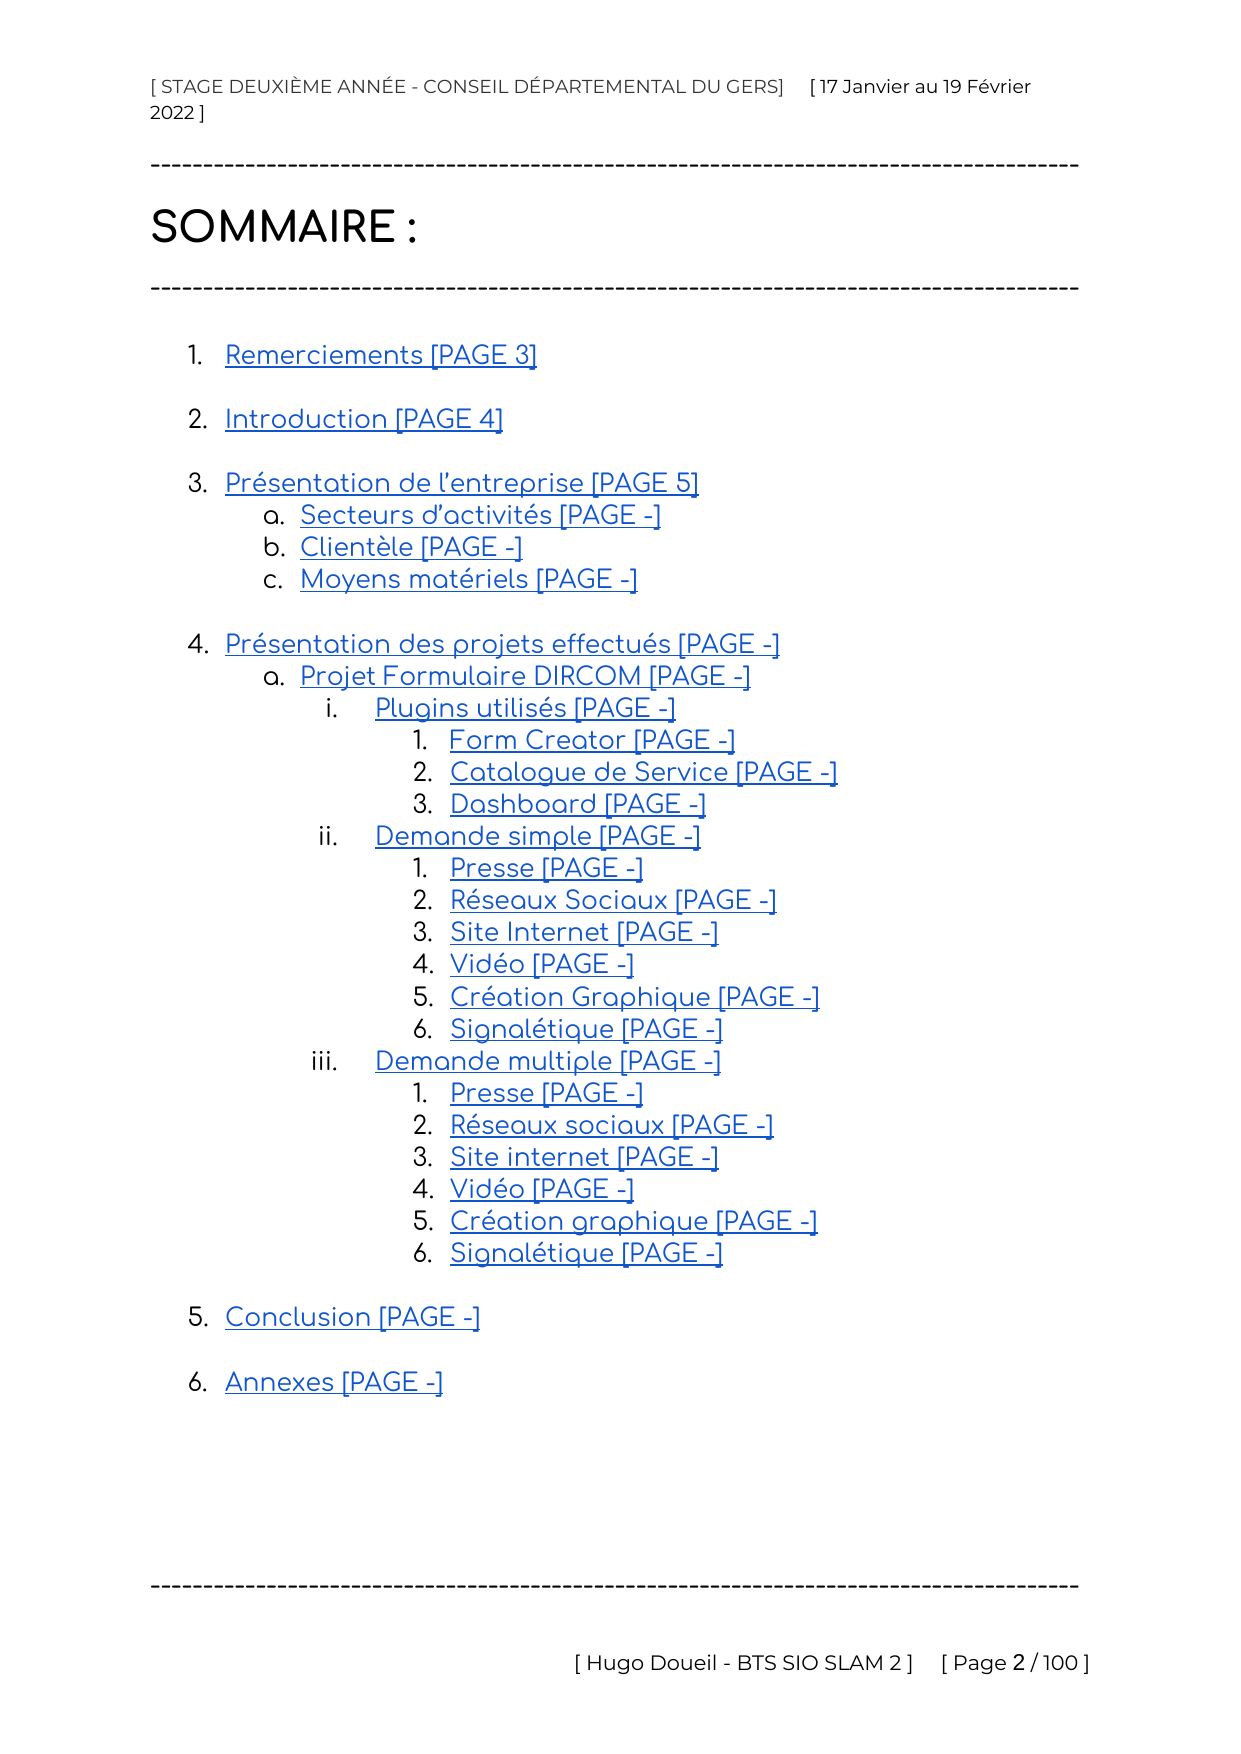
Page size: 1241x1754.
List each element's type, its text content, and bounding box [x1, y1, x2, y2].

list Signalétique [PAGE -] [412, 1016, 1090, 1044]
list Remerciements [PAGE 3] [187, 342, 1090, 370]
list Annexes [PAGE -] [187, 1369, 1090, 1397]
list Form Creator [PAGE -] [412, 727, 1090, 755]
list Demande simple [PAGE -] [337, 823, 1090, 851]
list Dashboard [PAGE -] [412, 791, 1090, 819]
list Réseaux Sociaux [PAGE -] [412, 888, 1090, 916]
list Vidéo [PAGE -] [412, 1176, 1090, 1204]
list Réseaux sociaux [PAGE -] [412, 1112, 1090, 1140]
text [150, 1571, 1090, 1601]
list Création graphique [PAGE -] [412, 1208, 1090, 1236]
list Projet Formulaire DIRCOM [PAGE -] [262, 663, 1090, 691]
list Site internet [PAGE -] [412, 1144, 1090, 1172]
text ---------------------------------------------------------------------------------------- [150, 150, 1090, 180]
list Secteurs d’activités [PAGE -] [262, 503, 1090, 531]
list Demande multiple [PAGE -] [337, 1048, 1090, 1076]
list Clientèle [PAGE -] [262, 535, 1090, 563]
list Conclusion [PAGE -] [187, 1305, 1090, 1333]
list Site Internet [PAGE -] [412, 920, 1090, 948]
list Présentation de l’entreprise [PAGE 5] [187, 471, 1090, 498]
subtitle SOMMAIRE : [150, 206, 1090, 252]
text ---------------------------------------------------------------------------------------- [150, 273, 1090, 303]
list Vidéo [PAGE -] [412, 952, 1090, 980]
list Moyens matériels [PAGE -] [262, 567, 1090, 595]
list Catalogue de Service [PAGE -] [412, 759, 1090, 787]
list Presse [PAGE -] [412, 1080, 1090, 1108]
list Signalétique [PAGE -] [412, 1241, 1090, 1268]
list Création Graphique [PAGE -] [412, 984, 1090, 1012]
list Presse [PAGE -] [412, 856, 1090, 883]
list Introduction [PAGE 4] [187, 406, 1090, 434]
list Présentation des projets effectués [PAGE -] [187, 631, 1090, 659]
list Plugins utilisés [PAGE -] [337, 695, 1090, 723]
